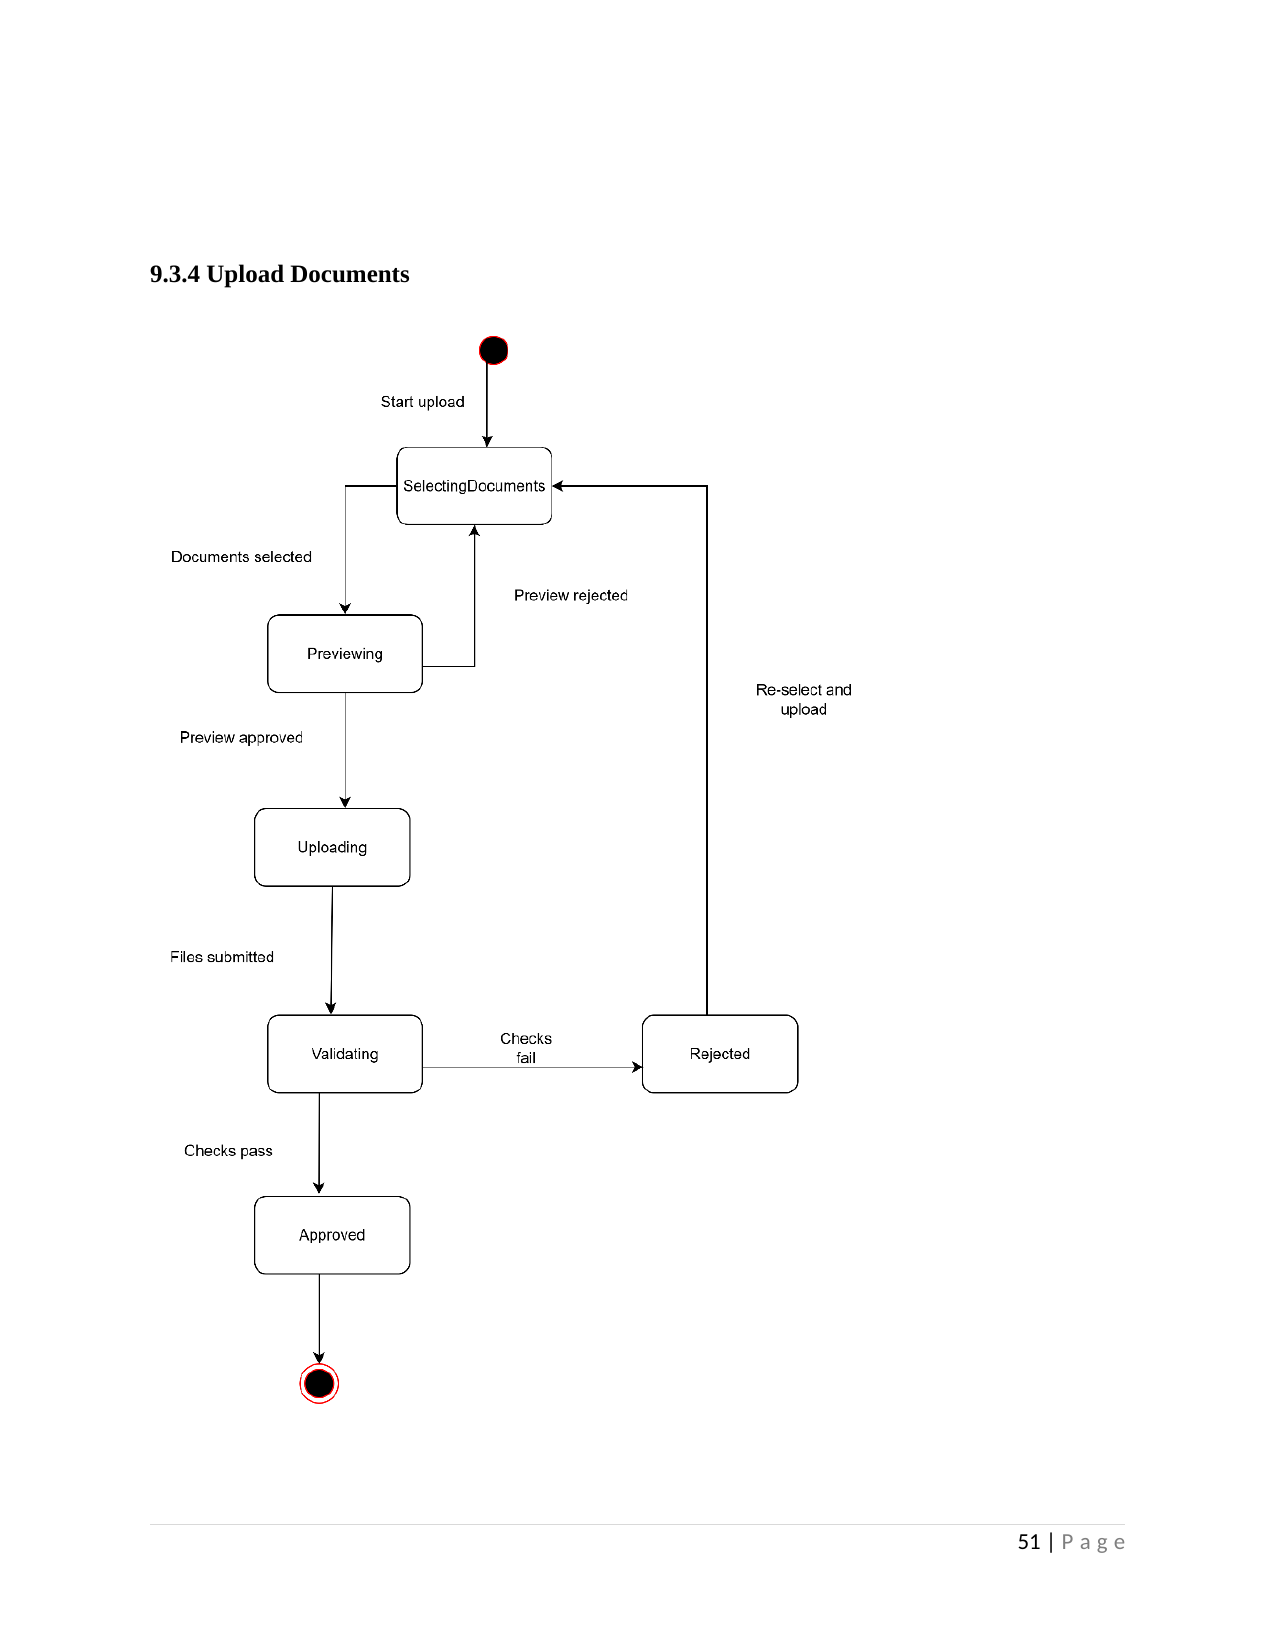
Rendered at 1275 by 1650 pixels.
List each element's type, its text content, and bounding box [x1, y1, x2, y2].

picture [150, 317, 887, 1416]
text 9.3.4 Upload Documents [150, 259, 1125, 288]
